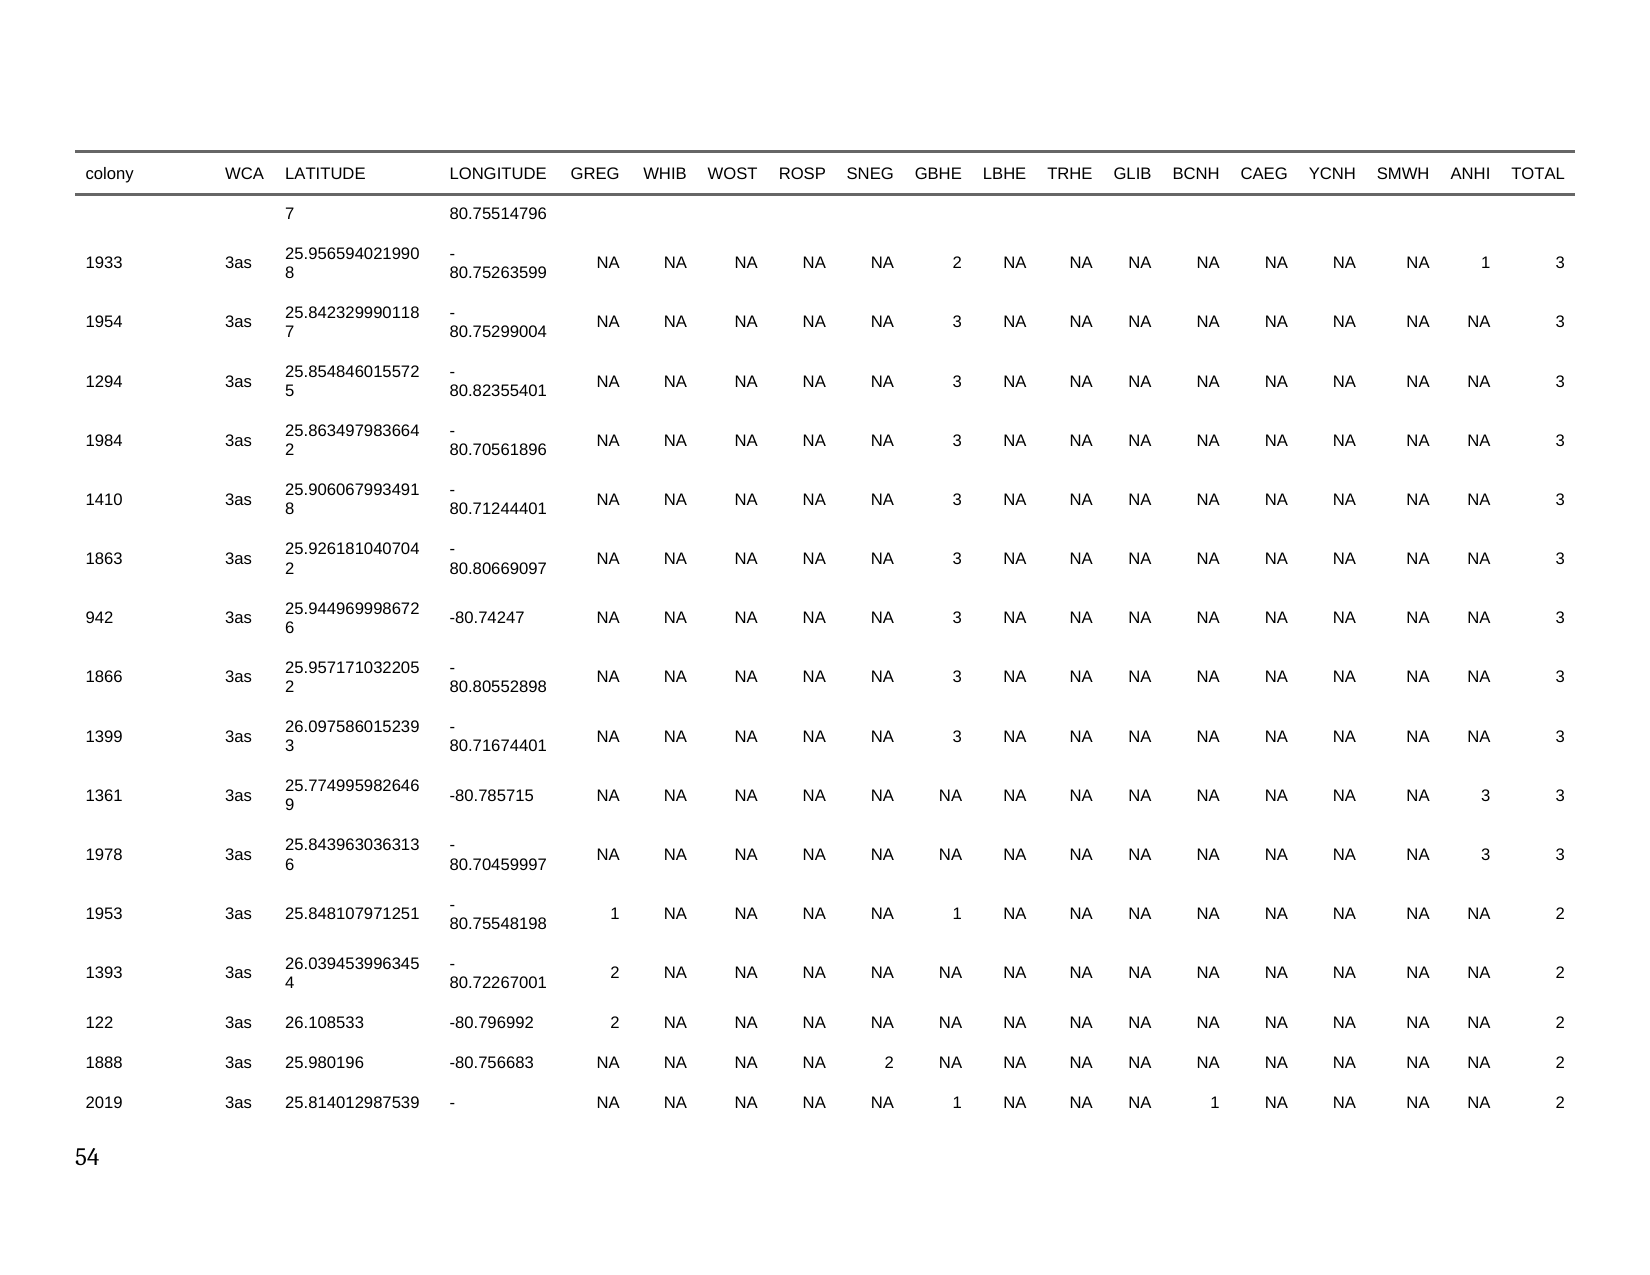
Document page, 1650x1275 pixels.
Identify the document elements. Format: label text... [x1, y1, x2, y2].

table_header SNEG [836, 153, 904, 193]
table_header LBHE [972, 153, 1036, 193]
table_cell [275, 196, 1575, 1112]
table_header colony [75, 153, 214, 193]
table_header CAEG [1230, 153, 1298, 193]
table_header WOST [697, 153, 768, 193]
table_header ANHI [1440, 153, 1500, 193]
table_header YCNH [1298, 153, 1366, 193]
table_header LONGITUDE [439, 153, 560, 193]
table_header ROSP [768, 153, 836, 193]
table_header GBHE [904, 153, 972, 193]
table_header WCA [215, 153, 274, 193]
table_header TRHE [1036, 153, 1103, 193]
table_header TOTAL [1500, 153, 1575, 193]
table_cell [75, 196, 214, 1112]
table_header WHIB [630, 153, 697, 193]
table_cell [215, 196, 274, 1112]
table_header LATITUDE [275, 153, 439, 193]
table_header SMWH [1366, 153, 1440, 193]
table_header GLIB [1103, 153, 1162, 193]
table_header BCNH [1162, 153, 1230, 193]
table_header GREG [560, 153, 630, 193]
